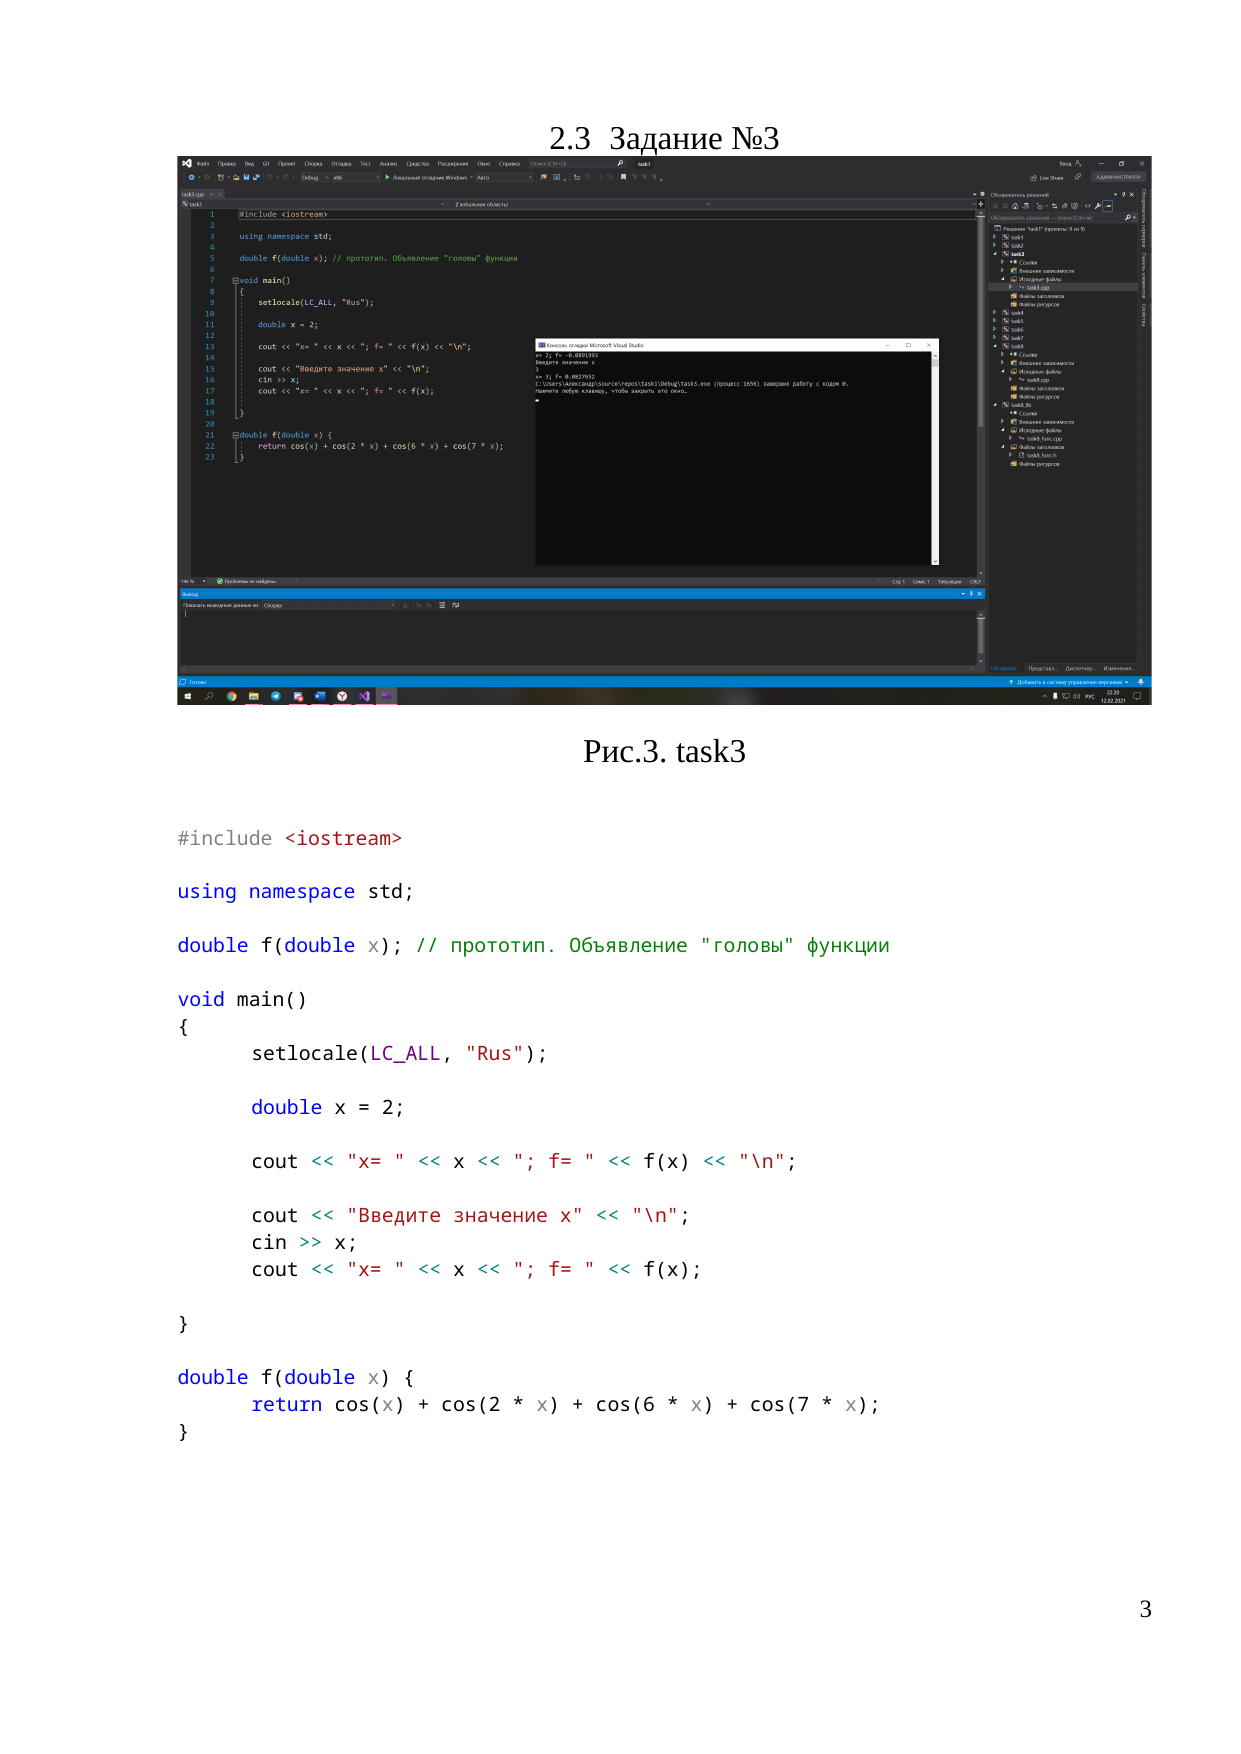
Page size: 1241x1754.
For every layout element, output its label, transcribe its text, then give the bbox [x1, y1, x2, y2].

text double f(double x) { [177, 1363, 1152, 1390]
text task3 [177, 732, 1152, 770]
text void main() [177, 986, 1152, 1013]
text } [177, 1309, 1152, 1336]
text cin >> x; [177, 1228, 1152, 1256]
text double f(double x); // прототип. Объявление "головы" функции [177, 932, 1152, 959]
text #include <iostream> [177, 824, 1152, 851]
text { [177, 1013, 1152, 1040]
text cout << "x= " << x << "; f= " << f(x) << "\n"; [177, 1148, 1152, 1174]
text cout << "Введите значение х" << "\n"; [177, 1202, 1152, 1228]
picture [177, 156, 1152, 705]
text } [177, 1417, 1152, 1444]
text setlocale(LC_ALL, "Rus"); [177, 1040, 1152, 1067]
subtitle Задание №3 [177, 118, 1152, 156]
text return cos(x) + cos(2 * x) + cos(6 * x) + cos(7 * x); [177, 1390, 1152, 1417]
text cout << "x= " << x << "; f= " << f(x); [177, 1256, 1152, 1282]
text using namespace std; [177, 878, 1152, 905]
text double x = 2; [177, 1094, 1152, 1121]
